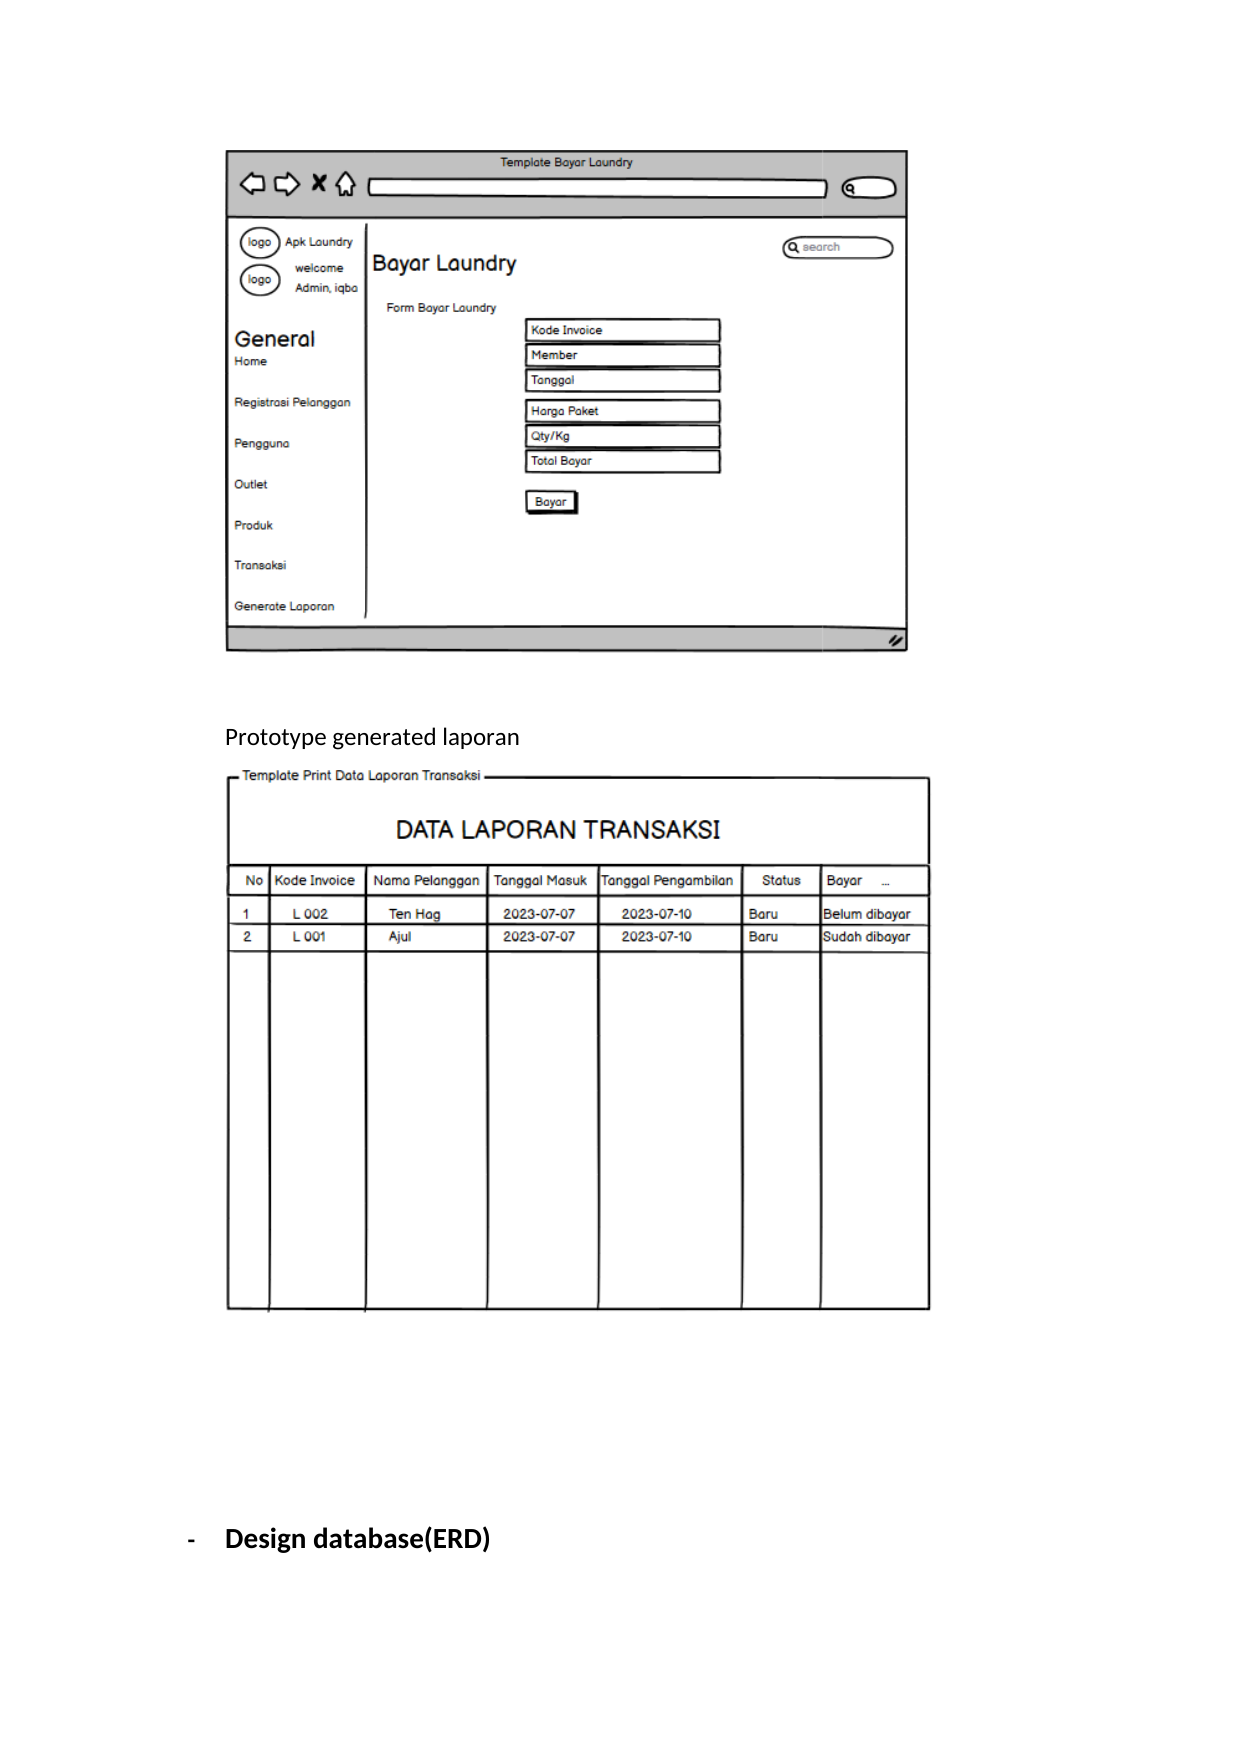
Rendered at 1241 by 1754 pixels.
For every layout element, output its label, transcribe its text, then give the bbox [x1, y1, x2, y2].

list Design database(ERD) [187, 1520, 1090, 1556]
text Prototype generated laporan [225, 721, 1090, 751]
picture [225, 769, 934, 1314]
picture [225, 150, 909, 654]
